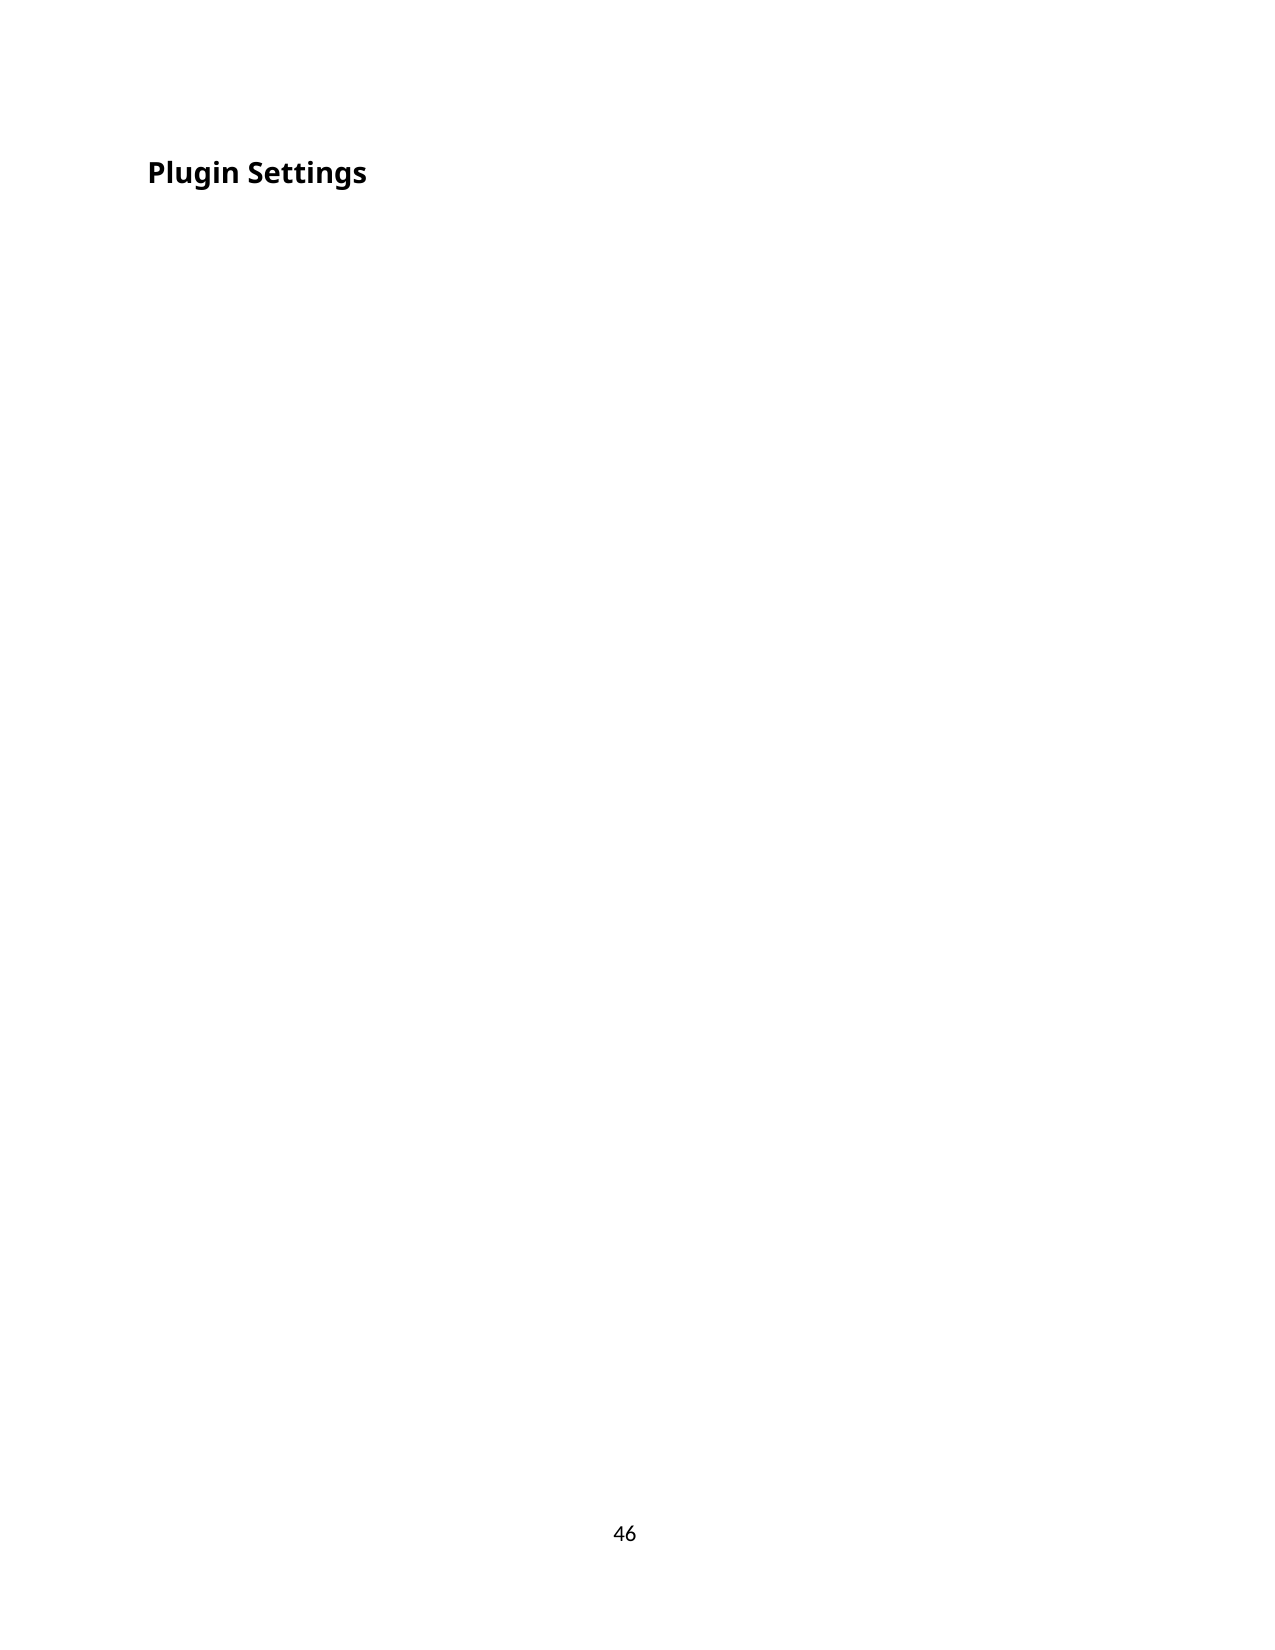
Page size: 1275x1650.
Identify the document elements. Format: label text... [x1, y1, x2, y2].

subtitle Plugin Settings [147, 152, 1102, 192]
